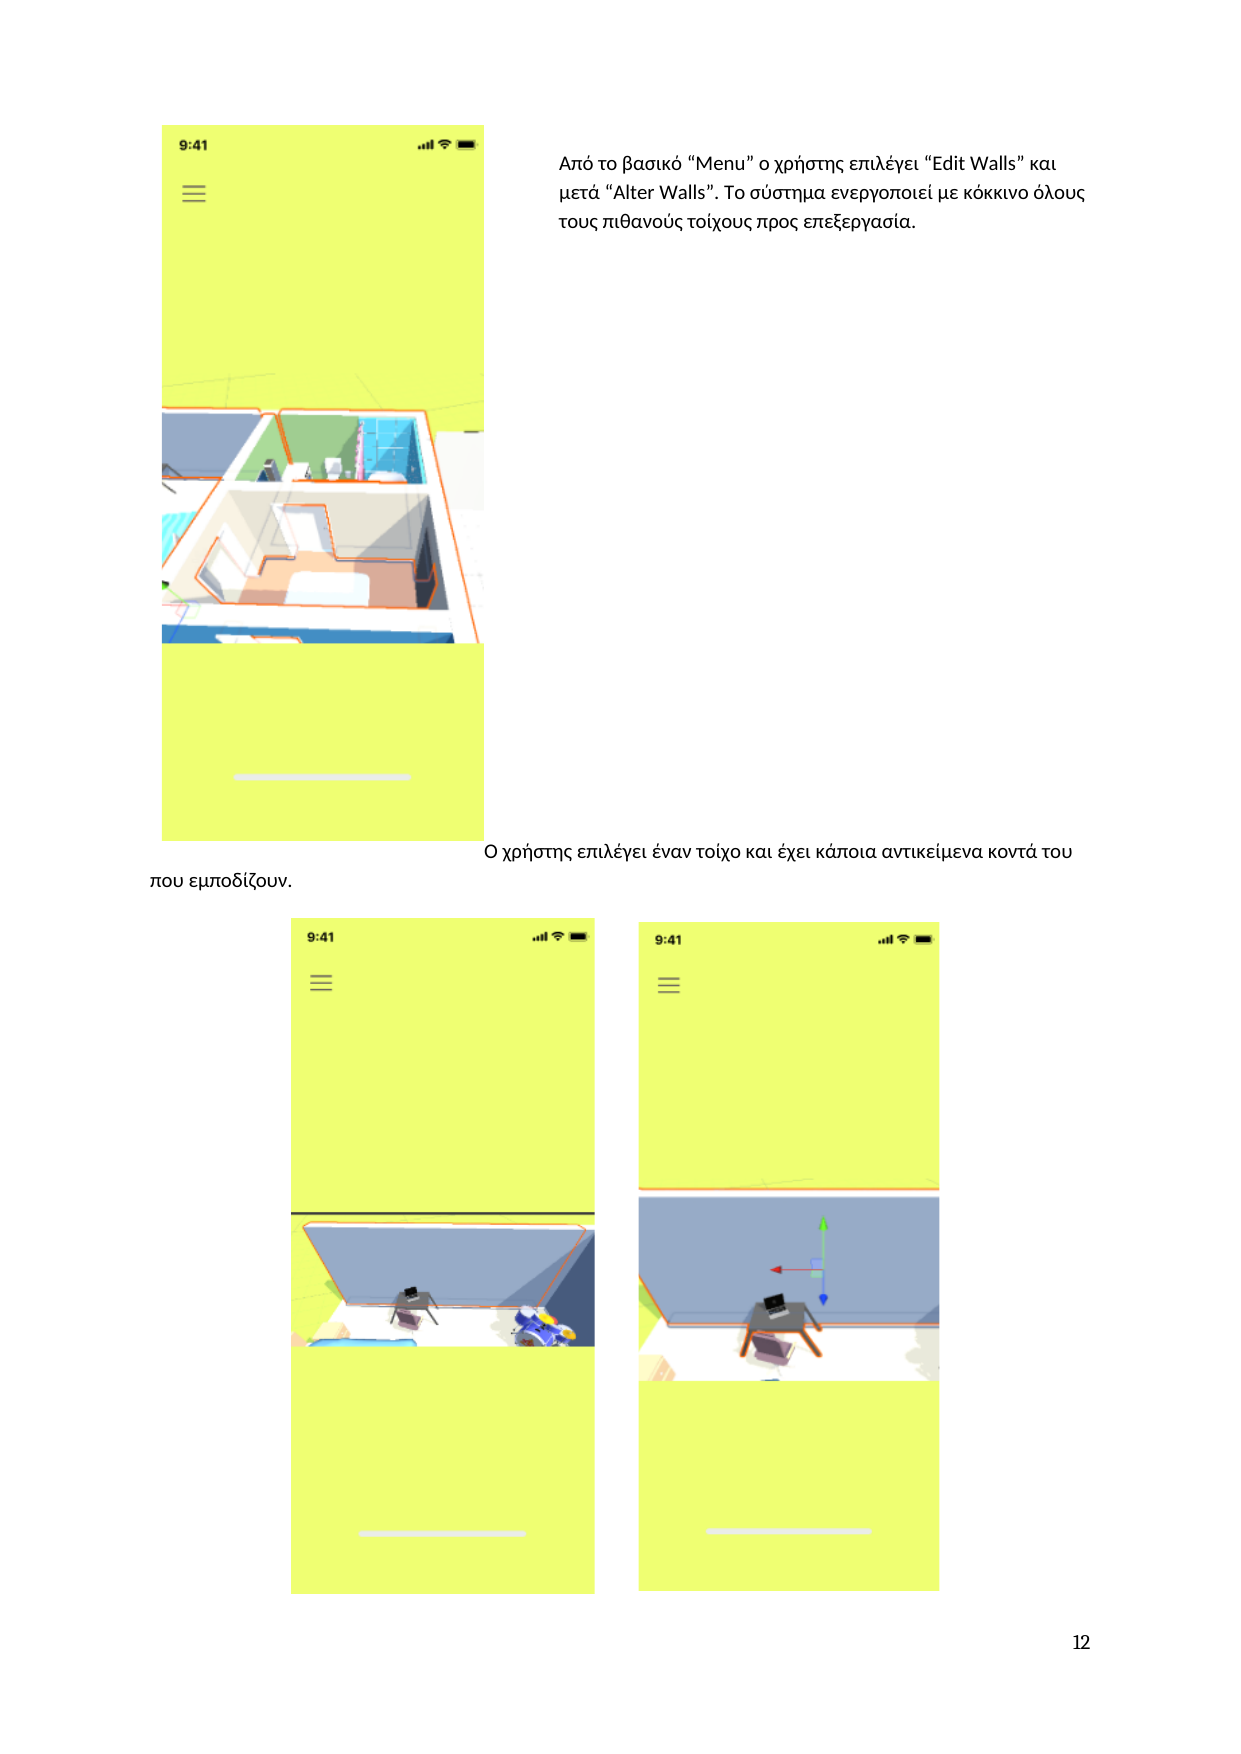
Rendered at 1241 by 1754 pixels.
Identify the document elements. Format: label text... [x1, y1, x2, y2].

text Ο χρήστης επιλέγει έναν τοίχο και έχει κάποια αντικείμενα κοντά του που εμποδίζουν. [150, 838, 1090, 893]
picture [638, 922, 940, 1591]
picture [291, 918, 595, 1594]
text Από το βασικό “Menu” ο χρήστης επιλέγει “Edit Walls” και μετά “Alter Walls”. Το σύστημα ενεργοποιεί με κόκκινο όλους τους πιθανούς τοίχους προς επεξεργασία. [484, 150, 1090, 234]
picture [161, 125, 484, 841]
